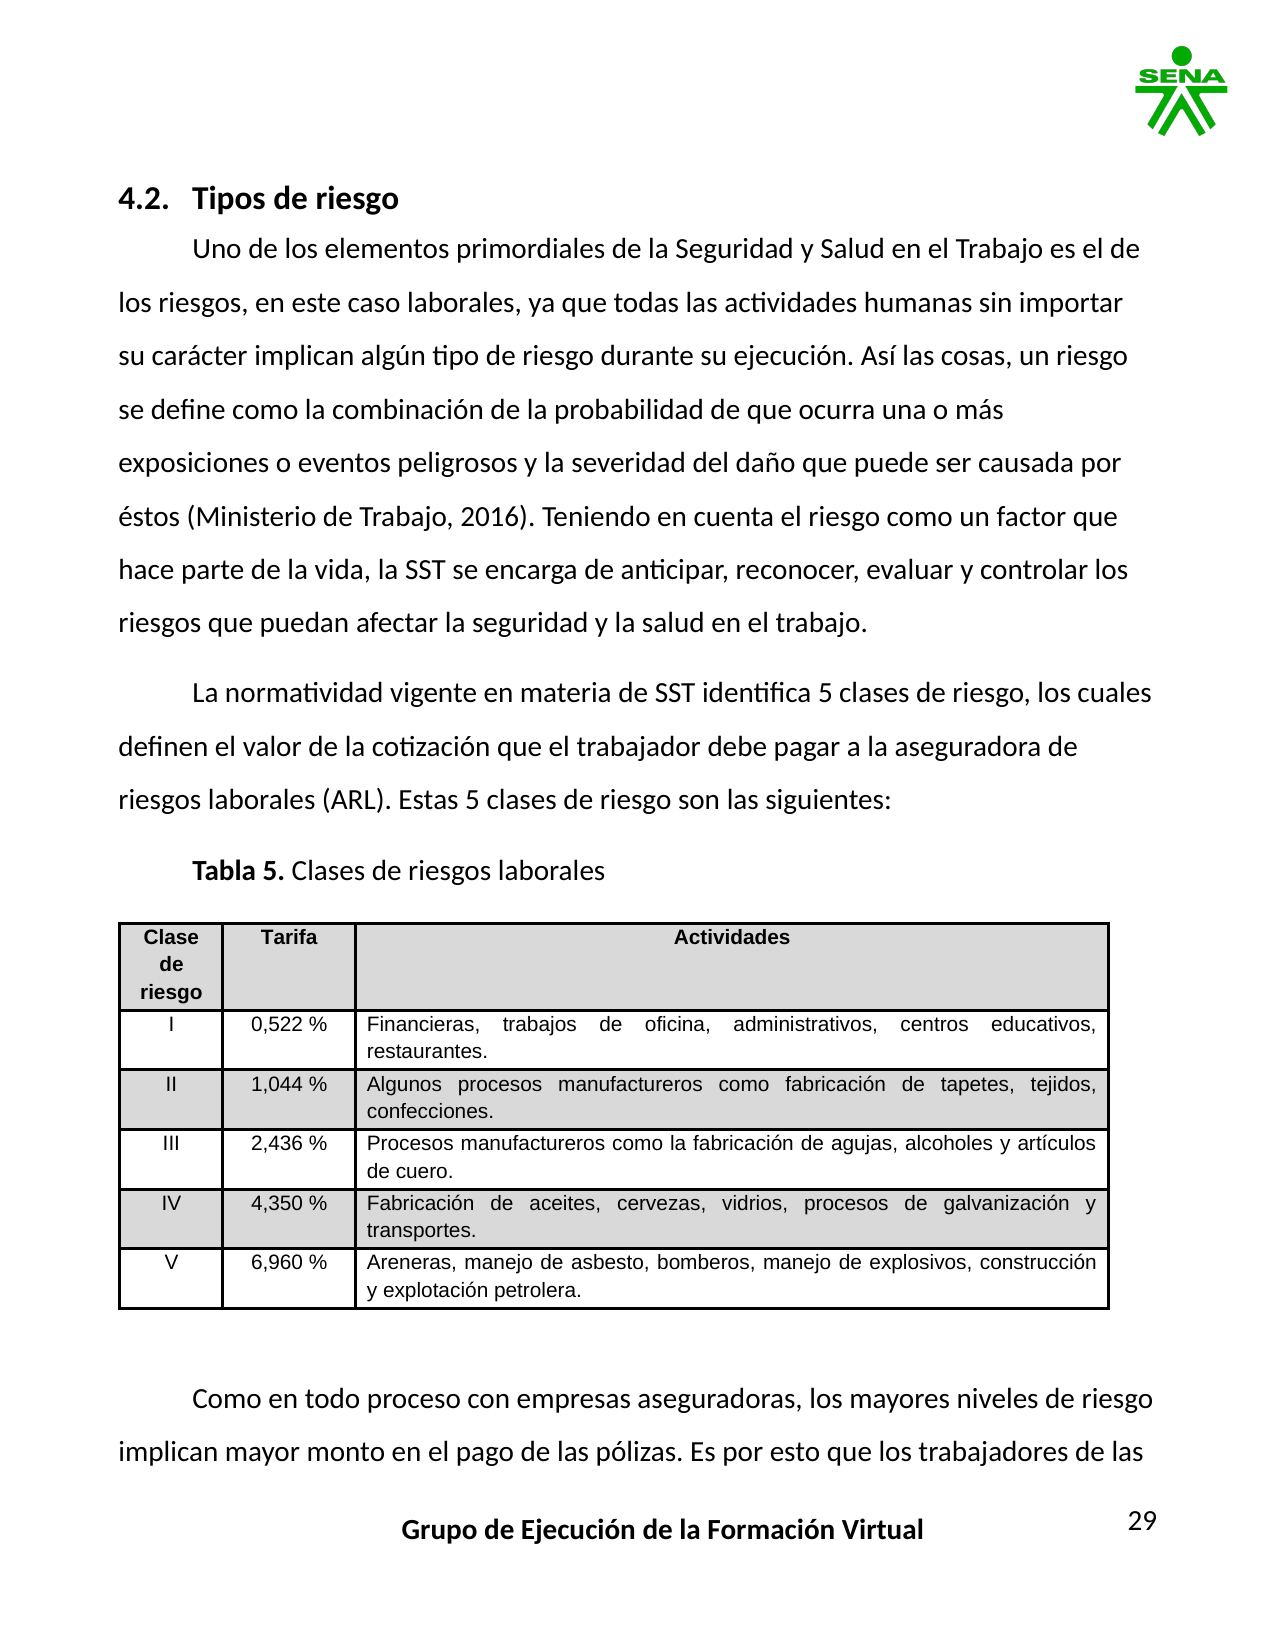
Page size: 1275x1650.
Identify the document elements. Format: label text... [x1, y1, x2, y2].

table_cell II [121, 1071, 221, 1128]
text Uno de los elementos primordiales de la Seguridad y Salud en el Trabajo es el de los riesgos, en este caso laborales, ya que todas las actividades humanas sin importar su carácter implican algún tipo de riesgo durante su ejecución. Así las cosas, un riesgo se define como la combinación de la probabilidad de que ocurra una o más exposiciones o eventos peligrosos y la severidad del daño que puede ser causada por éstos (Ministerio de Trabajo, 2016). Teniendo en cuenta el riesgo como un factor que hace parte de la vida, la SST se encarga de anticipar, reconocer, evaluar y controlar los riesgos que puedan afectar la seguridad y la salud en el trabajo. [118, 230, 1157, 640]
table_header Clase de riesgo [121, 925, 221, 1009]
subtitle Tipos de riesgo [118, 177, 1157, 218]
table_cell Fabricación de aceites, cervezas, vidrios, procesos de galvanización y transportes. [357, 1191, 1107, 1247]
table_cell III [121, 1131, 221, 1187]
table_cell I [121, 1012, 221, 1068]
table_cell 1,044 % [224, 1071, 354, 1128]
picture [1135, 46, 1228, 136]
table_cell 4,350 % [224, 1191, 354, 1247]
table_cell 6,960 % [224, 1250, 354, 1307]
table_cell Algunos procesos manufactureros como fabricación de tapetes, tejidos, confecciones. [357, 1071, 1107, 1128]
text La normatividad vigente en materia de SST identifica 5 clases de riesgo, los cuales definen el valor de la cotización que el trabajador debe pagar a la aseguradora de riesgos laborales (ARL). Estas 5 clases de riesgo son las siguientes: [118, 674, 1157, 817]
table_cell 2,436 % [224, 1131, 354, 1187]
table_cell IV [121, 1191, 221, 1247]
table_cell V [121, 1250, 221, 1307]
table_cell Financieras, trabajos de oficina, administrativos, centros educativos, restaurantes. [357, 1012, 1107, 1068]
table_header Tarifa [224, 925, 354, 1009]
table_cell 0,522 % [224, 1012, 354, 1068]
table_cell Areneras, manejo de asbesto, bomberos, manejo de explosivos, construcción y explotación petrolera. [357, 1250, 1107, 1307]
text Tabla 5. Clases de riesgos laborales [118, 852, 1157, 887]
table_cell Procesos manufactureros como la fabricación de agujas, alcoholes y artículos de cuero. [357, 1131, 1107, 1187]
table_header Actividades [357, 925, 1107, 1009]
